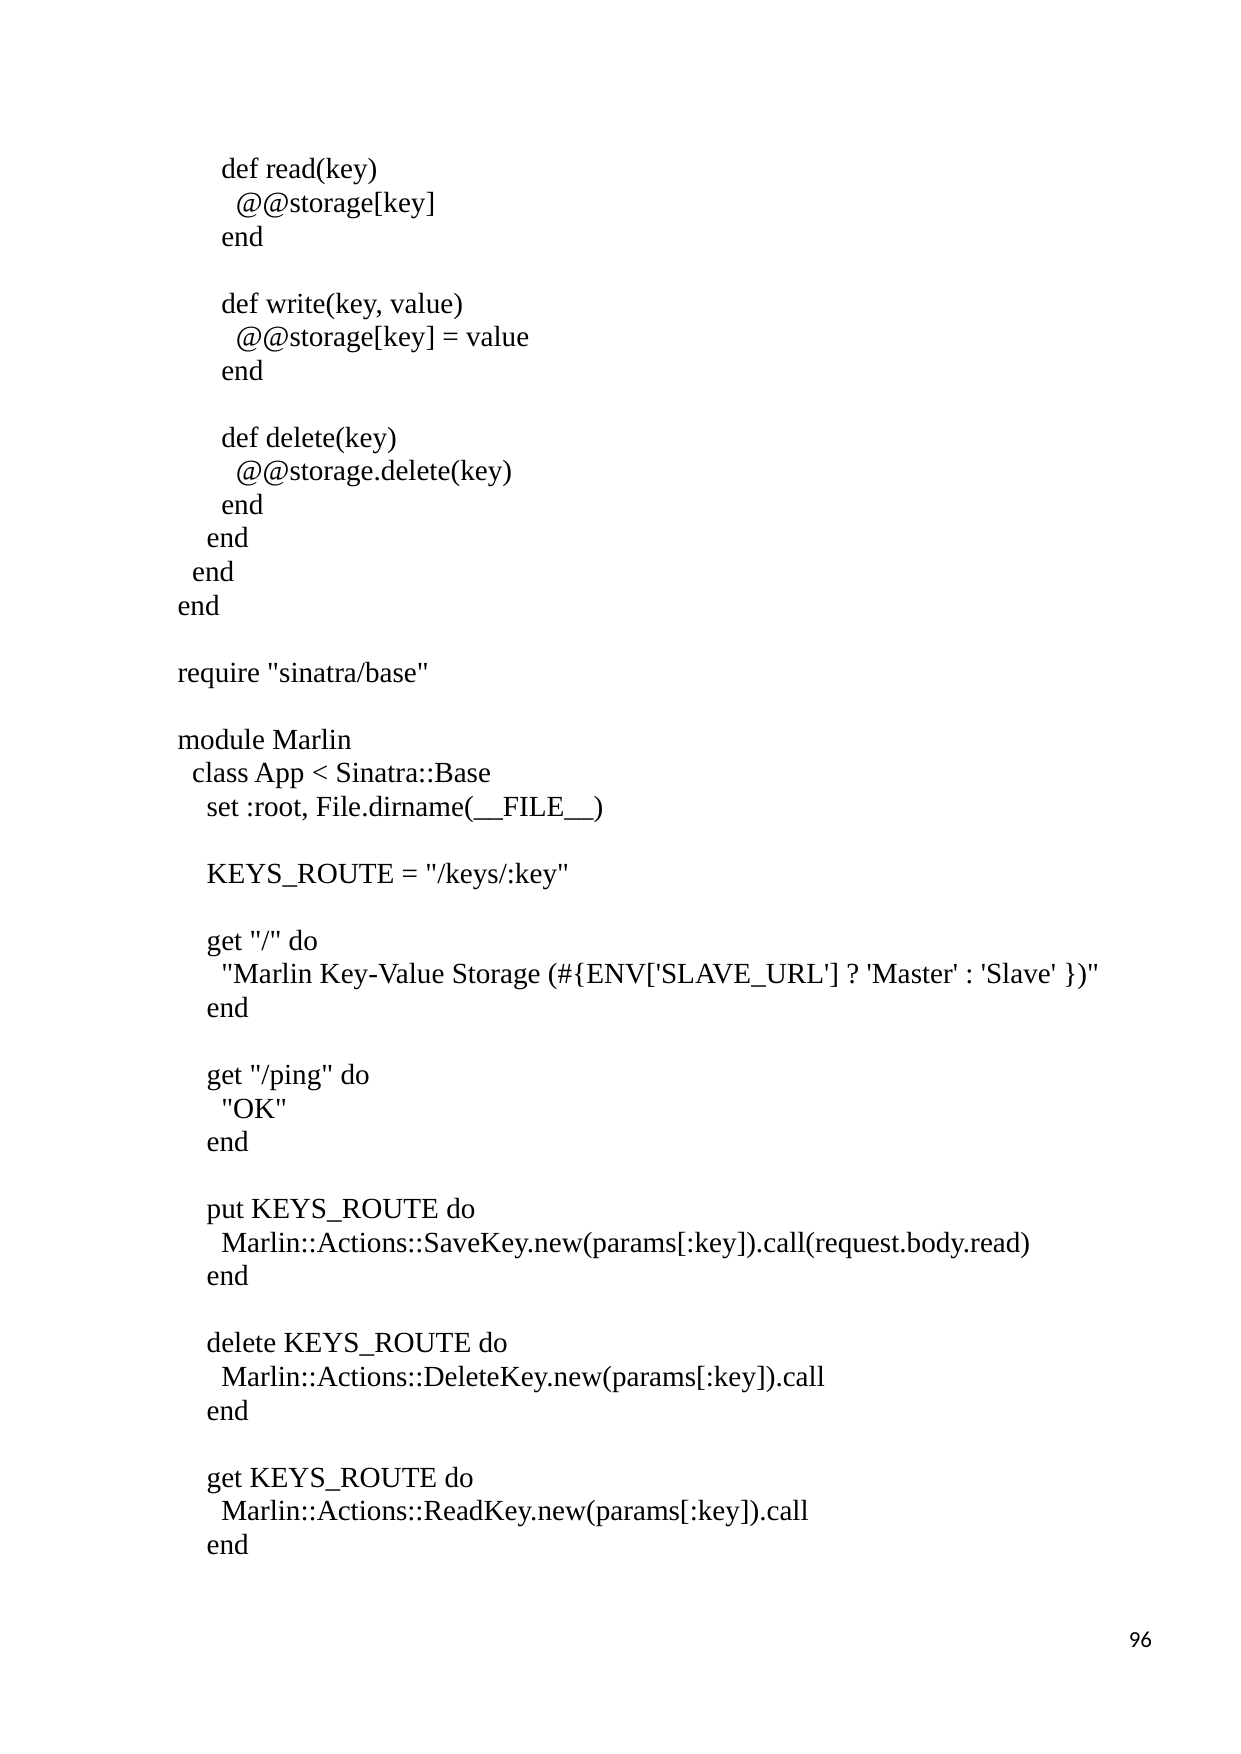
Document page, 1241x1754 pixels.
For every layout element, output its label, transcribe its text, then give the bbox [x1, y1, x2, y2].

text def delete(key) [177, 420, 1152, 453]
text get "/" do [177, 923, 1152, 957]
text end [177, 521, 1152, 554]
text KEYS_ROUTE = "/keys/:key" [177, 856, 1152, 889]
text end [177, 1258, 1152, 1292]
text module Marlin [177, 722, 1152, 755]
text def write(key, value) [177, 286, 1152, 319]
text class App < Sinatra::Base [177, 755, 1152, 789]
text put KEYS_ROUTE do [177, 1191, 1152, 1225]
text def read(key) [177, 152, 1152, 185]
text end [177, 1393, 1152, 1426]
text get KEYS_ROUTE do [177, 1460, 1152, 1493]
text end [177, 990, 1152, 1024]
text @@storage[key] [177, 185, 1152, 219]
text end [177, 588, 1152, 621]
text @@storage[key] = value [177, 319, 1152, 353]
text @@storage.delete(key) [177, 453, 1152, 487]
text Marlin::Actions::DeleteKey.new(params[:key]).call [177, 1359, 1152, 1393]
text end [177, 1124, 1152, 1158]
text end [177, 219, 1152, 252]
text Marlin::Actions::SaveKey.new(params[:key]).call(request.body.read) [177, 1225, 1152, 1258]
text "Marlin Key-Value Storage (#{ENV['SLAVE_URL'] ? 'Master' : 'Slave' })" [177, 957, 1152, 990]
text require "sinatra/base" [177, 655, 1152, 688]
text Marlin::Actions::ReadKey.new(params[:key]).call [177, 1493, 1152, 1527]
text end [177, 487, 1152, 521]
text "OK" [177, 1091, 1152, 1124]
text end [177, 1527, 1152, 1560]
text end [177, 353, 1152, 386]
text set :root, File.dirname(__FILE__) [177, 789, 1152, 822]
text end [177, 554, 1152, 588]
text get "/ping" do [177, 1057, 1152, 1091]
text delete KEYS_ROUTE do [177, 1326, 1152, 1359]
